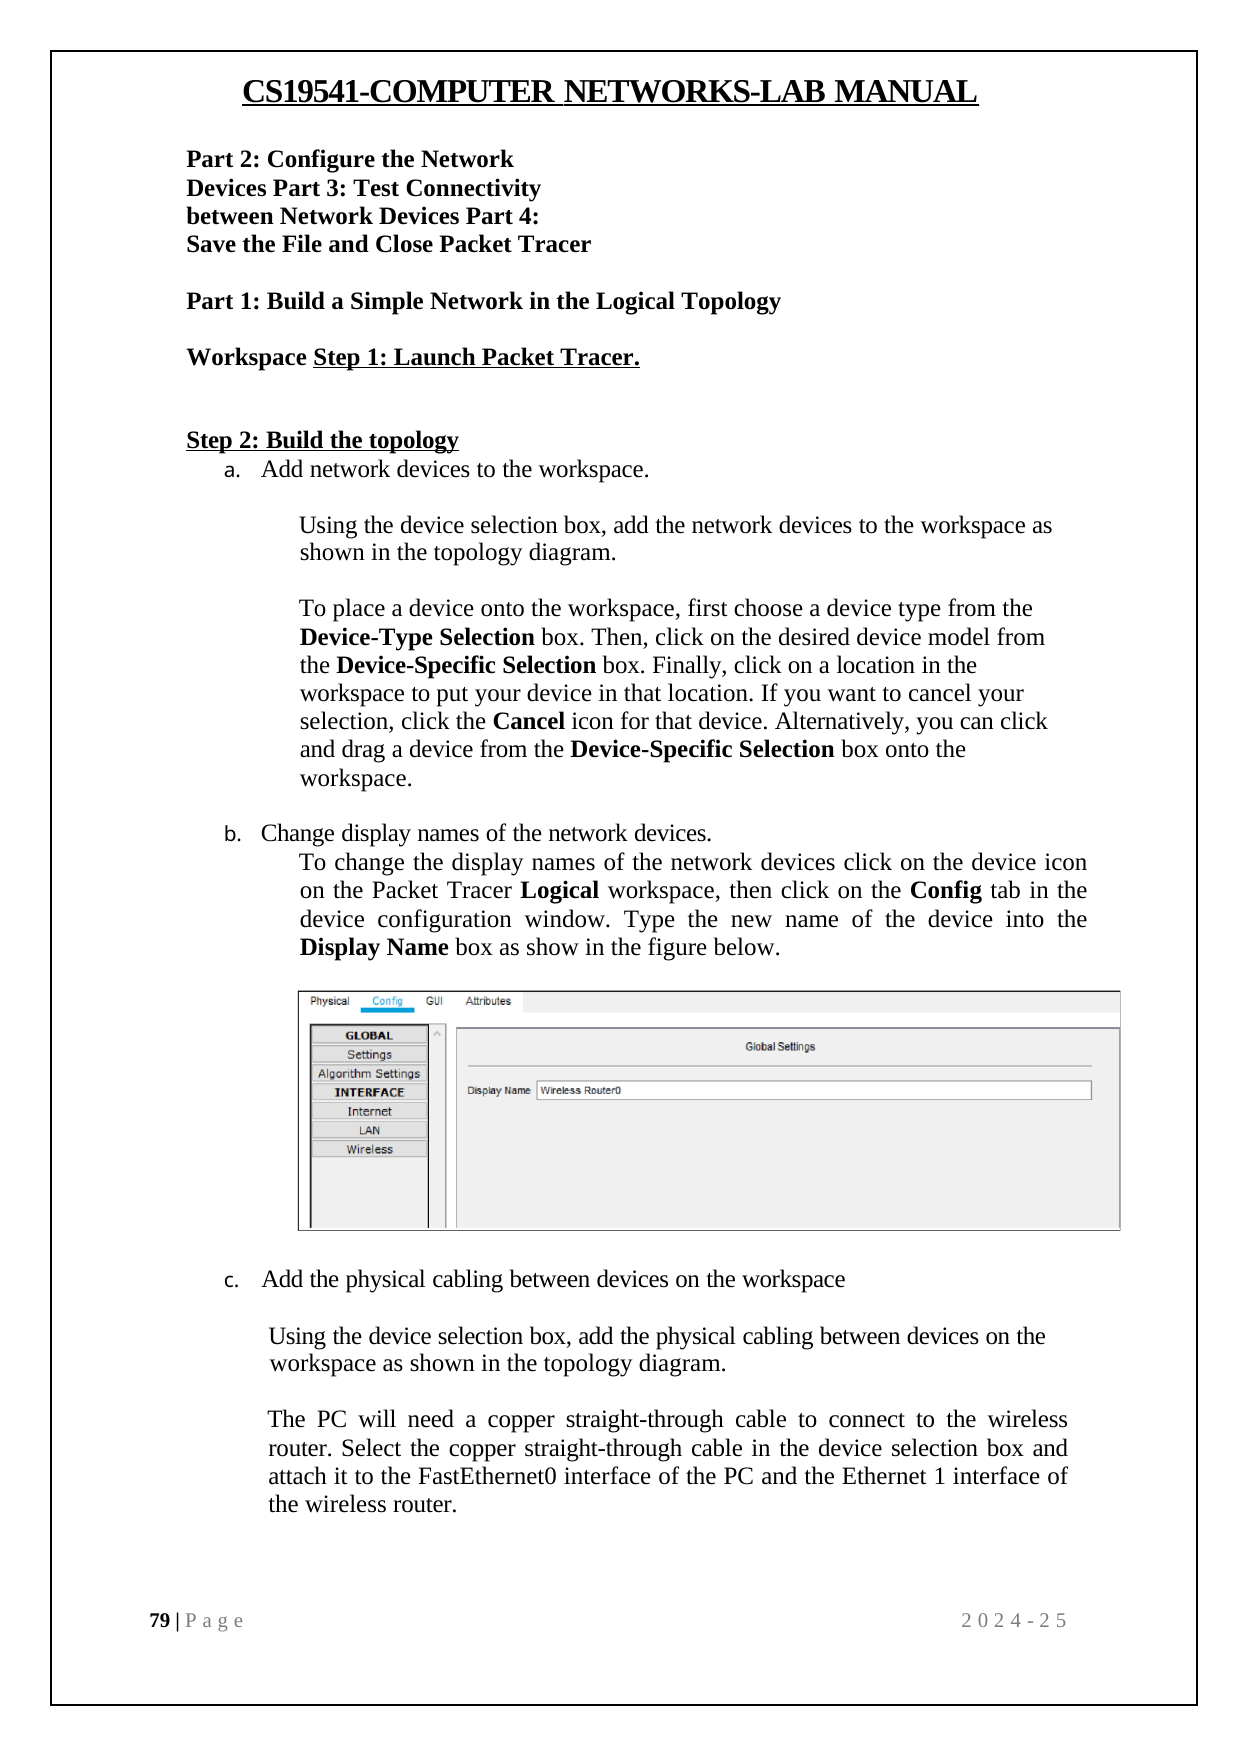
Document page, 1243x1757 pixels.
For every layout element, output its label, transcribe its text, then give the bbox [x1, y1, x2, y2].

text Part 1: Build a Simple Network in the Logical Topology Workspace Step 1: Launch Packet Tracer. [186, 286, 894, 371]
text To place a device onto the workspace, first choose a device type from the Device-Type Selection box. Then, click on the desired device model from the Device-Specific Selection box. Finally, click on a location in the workspace to put your device in that location. If you want to cancel your selection, click the Cancel icon for that device. Alternatively, you can click and drag a device from the Device-Specific Selection box onto the workspace. [298, 594, 1067, 791]
text To change the display names of the network devices click on the device icon on the Packet Tracer Logical workspace, then click on the Config tab in the device configuration window. Type the new name of the device into the Display Name box as show in the figure below. [298, 848, 1087, 961]
list Change display names of the network devices. [223, 818, 1196, 847]
list Add the physical cabling between devices on the workspace [223, 1015, 1196, 1293]
text The PC will need a copper straight-through cable to connect to the wireless router. Select the copper straight-through cable in the device selection box and attach it to the FastEthernet0 interface of the PC and the Ethernet 1 interface of the wireless router. [267, 1405, 1068, 1518]
list Add network devices to the workspace. [223, 454, 1196, 483]
text Step 2: Build the topology [186, 425, 1196, 453]
text Using the device selection box, add the physical cabling between devices on the workspace as shown in the topology diagram. [268, 1322, 1087, 1377]
text Part 2: Configure the Network Devices Part 3: Test Connectivity between Network Devices Part 4: Save the File and Close Packet Tracer [186, 145, 594, 258]
text Using the device selection box, add the network devices to the workspace as shown in the topology diagram. [298, 511, 1063, 566]
picture [297, 990, 1121, 1015]
